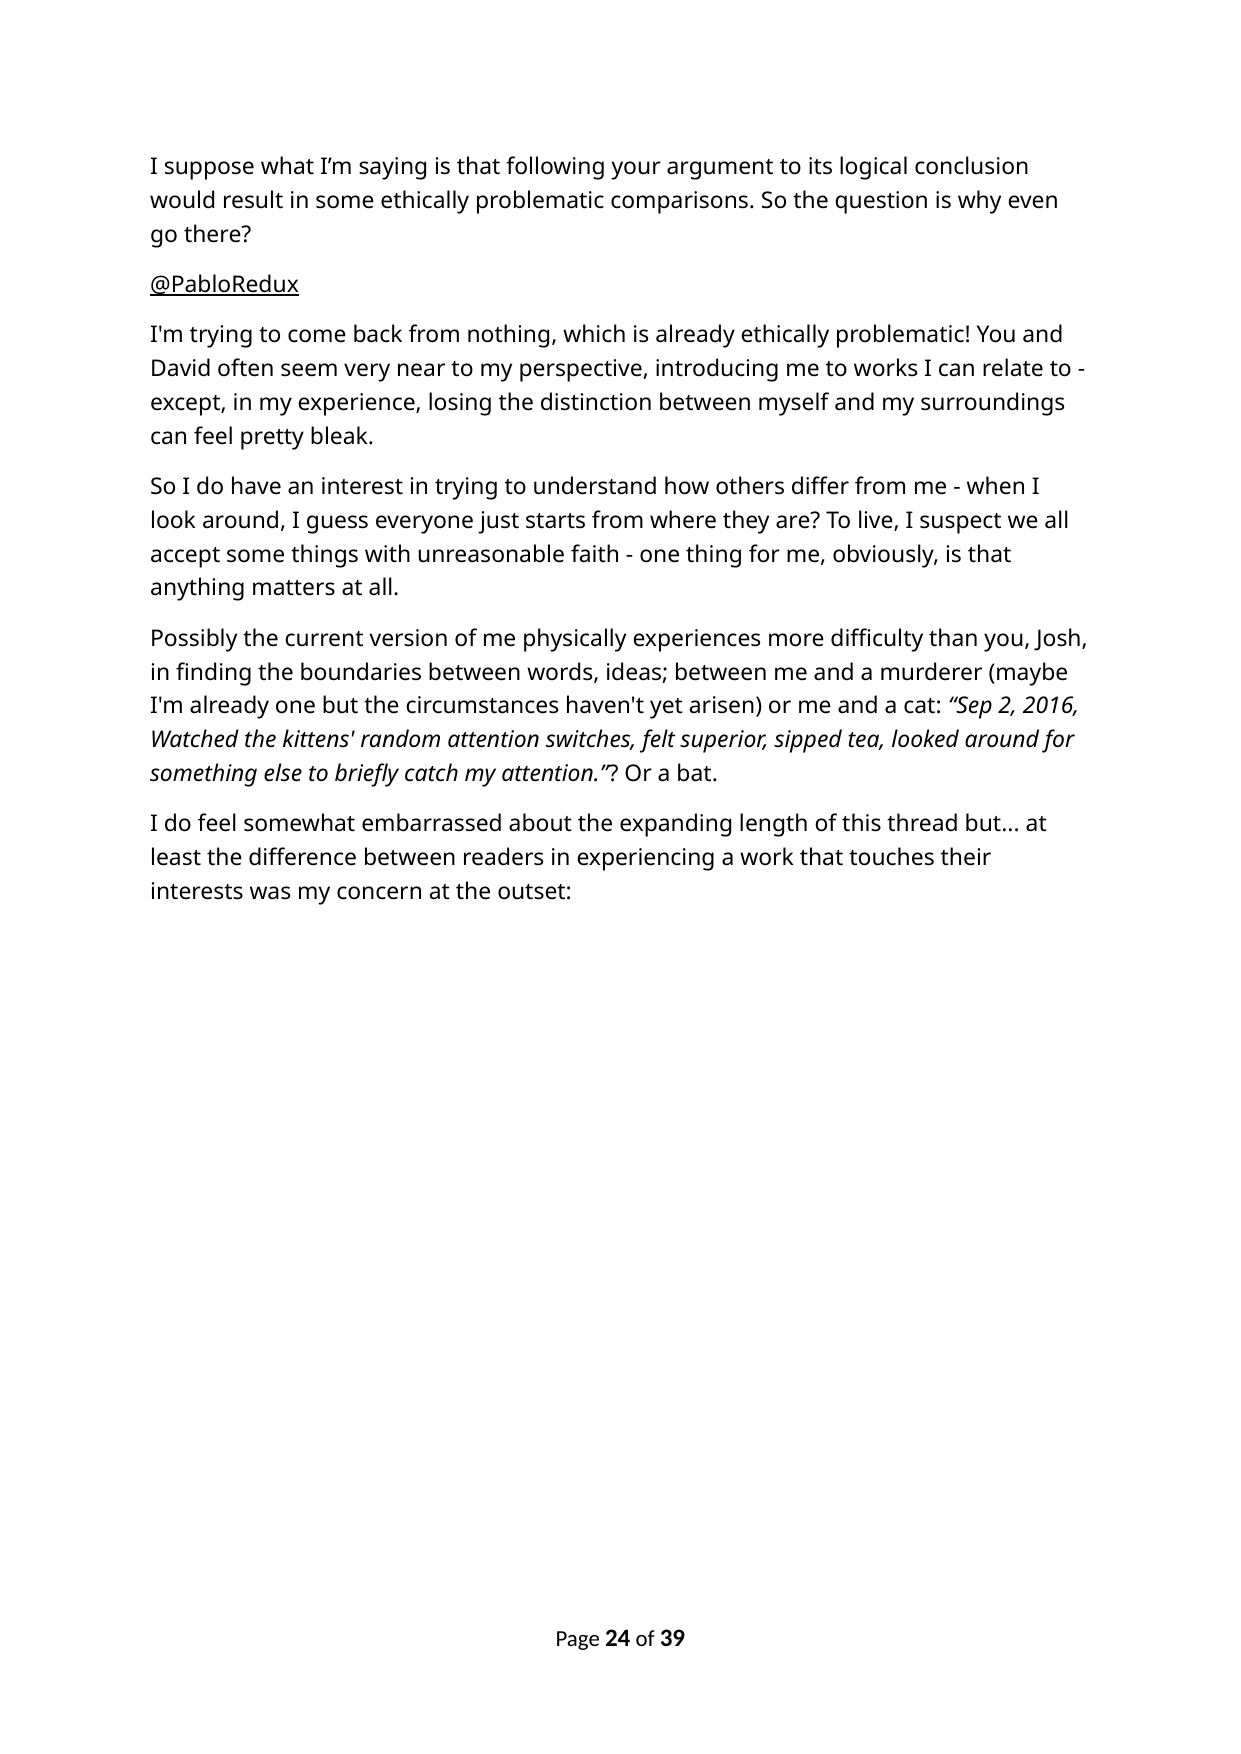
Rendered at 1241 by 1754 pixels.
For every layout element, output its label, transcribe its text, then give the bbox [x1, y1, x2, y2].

text So I do have an interest in trying to understand how others differ from me - when I look around, I guess everyone just starts from where they are? To live, I suspect we all accept some things with unreasonable faith - one thing for me, obviously, is that anything matters at all. [150, 470, 1090, 602]
text Possibly the current version of me physically experiences more difficulty than you, Josh, in finding the boundaries between words, ideas; between me and a murderer (maybe I'm already one but the circumstances haven't yet arisen) or me and a cat: “Sep 2, 2016, Watched the kittens' random attention switches, felt superior, sipped tea, looked around for something else to briefly catch my attention.”? Or a bat. [150, 622, 1090, 788]
text @PabloRedux [150, 268, 1090, 299]
text I do feel somewhat embarrassed about the expanding length of this thread but... at least the difference between readers in experiencing a work that touches their interests was my concern at the outset: [150, 807, 1090, 906]
text I suppose what I’m saying is that following your argument to its logical conclusion would result in some ethically problematic comparisons. So the question is why even go there? [150, 150, 1090, 249]
text I'm trying to come back from nothing, which is already ethically problematic! You and David often seem very near to my perspective, introducing me to works I can relate to - except, in my experience, losing the distinction between myself and my surroundings can feel pretty bleak. [150, 318, 1090, 451]
